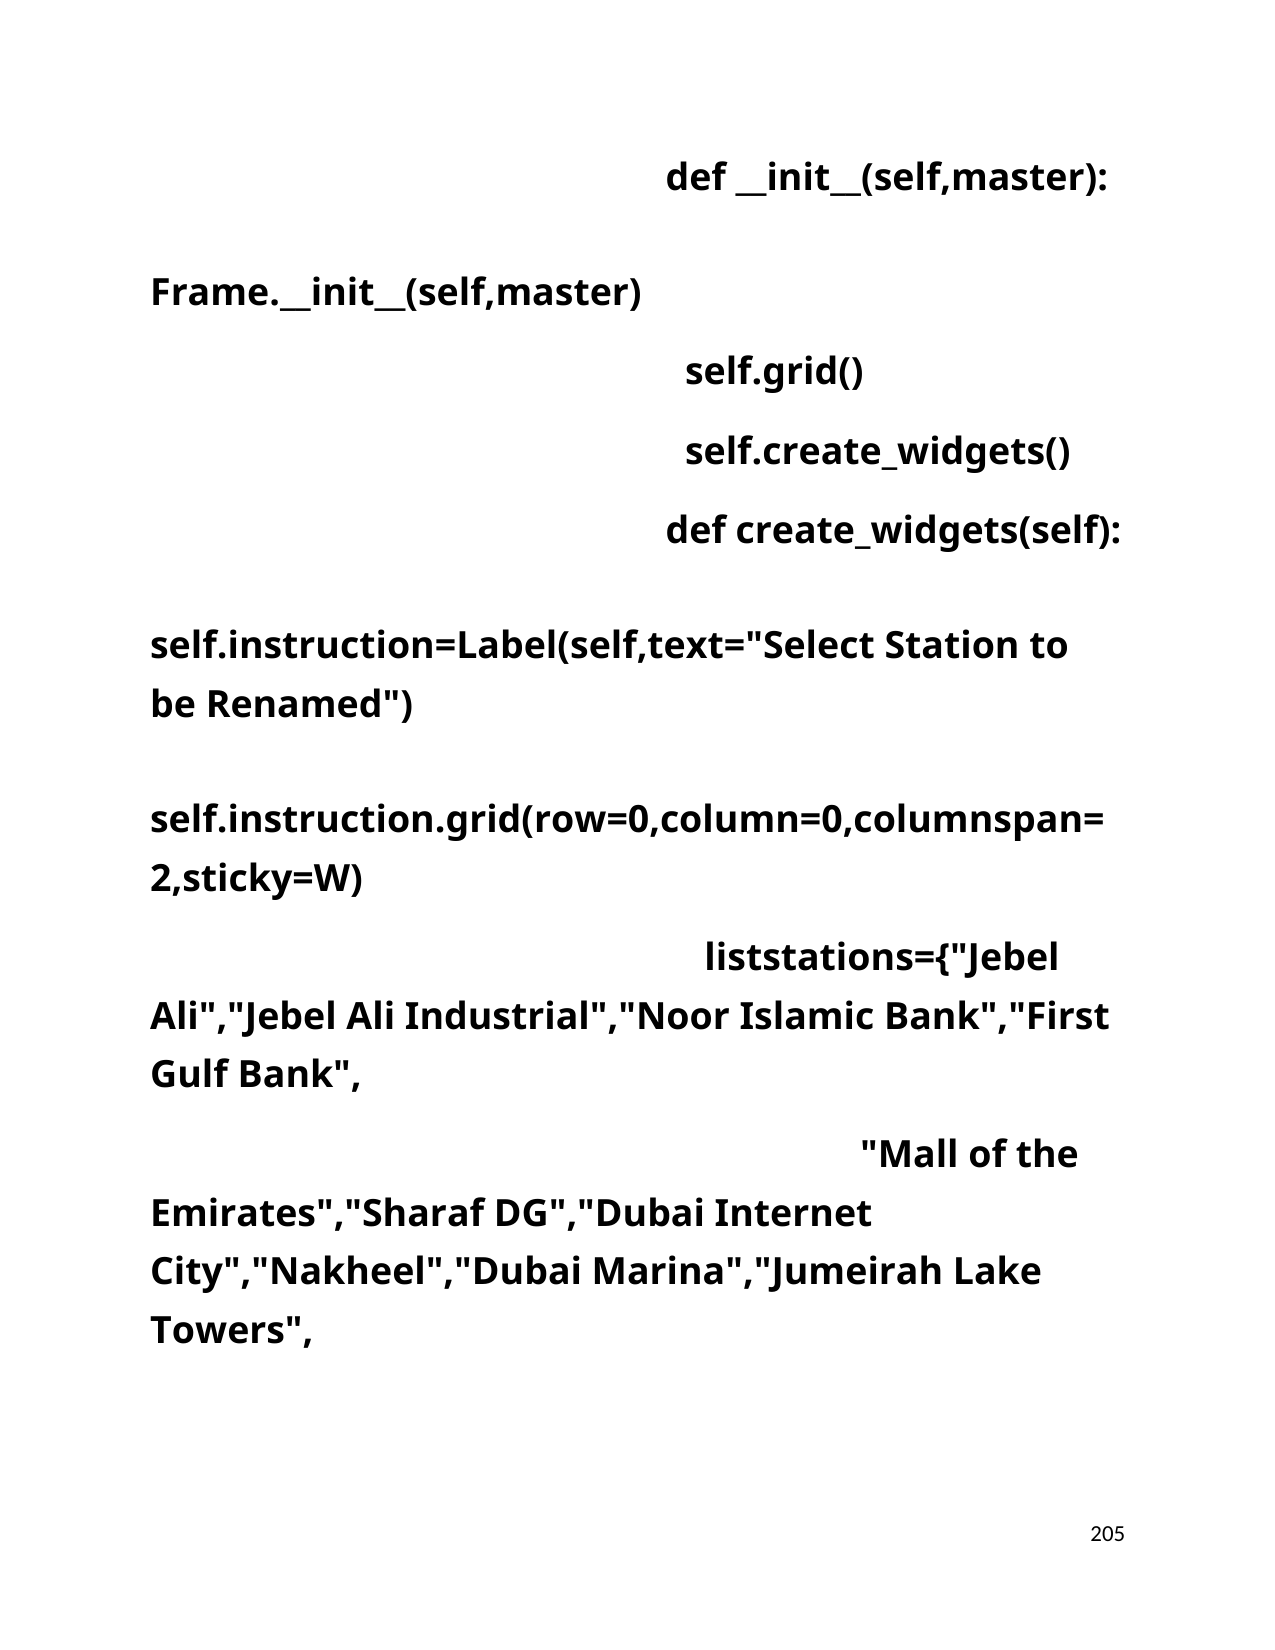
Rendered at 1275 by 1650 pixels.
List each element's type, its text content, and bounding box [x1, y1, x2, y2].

text "Mall of the Emirates","Sharaf DG","Dubai Internet City","Nakheel","Dubai Marina","Jumeirah Lake Towers", [150, 1127, 1125, 1354]
text self.grid() [150, 344, 1125, 396]
text def create_widgets(self): [150, 503, 1125, 554]
text Frame.__init__(self,master) [150, 229, 1125, 316]
text self.create_widgets() [150, 424, 1125, 475]
text liststations={"Jebel Ali","Jebel Ali Industrial","Noor Islamic Bank","First Gulf Bank", [150, 931, 1125, 1099]
text self.instruction.grid(row=0,column=0,columnspan=2,sticky=W) [150, 757, 1125, 902]
text self.instruction=Label(self,text="Select Station to be Renamed") [150, 583, 1125, 728]
text def __init__(self,master): [150, 150, 1125, 201]
